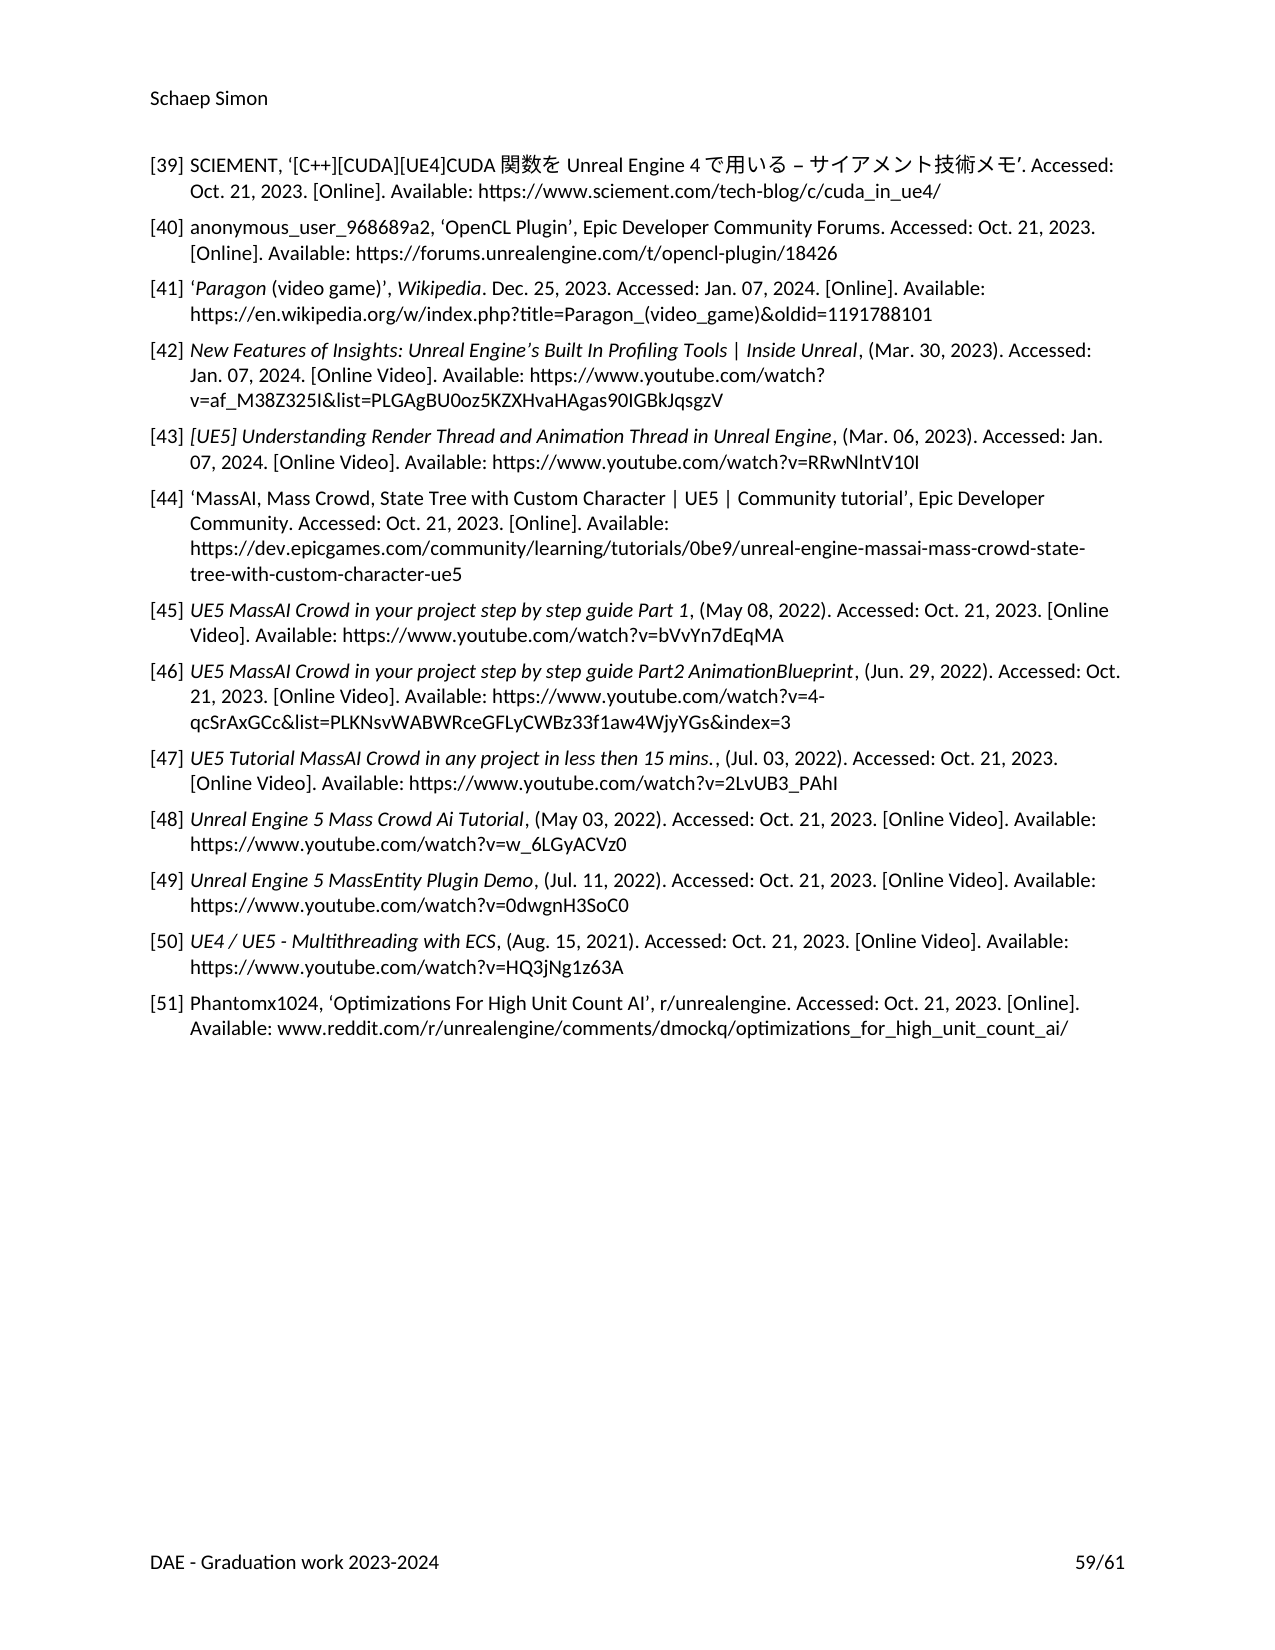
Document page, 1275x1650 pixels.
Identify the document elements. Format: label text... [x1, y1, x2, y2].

text [47] UE5 Tutorial MassAI Crowd in any project in less then 15 mins., (Jul. 03, 2022). Accessed: Oct. 21, 2023. [Online Video]. Available: https://www.youtube.com/watch?v=2LvUB3_PAhI [150, 745, 1125, 796]
text [41] ‘Paragon (video game)’, Wikipedia. Dec. 25, 2023. Accessed: Jan. 07, 2024. [Online]. Available: https://en.wikipedia.org/w/index.php?title=Paragon_(video_game)&oldid=1191788101 [150, 276, 1125, 326]
text [50] UE4 / UE5 - Multithreading with ECS, (Aug. 15, 2021). Accessed: Oct. 21, 2023. [Online Video]. Available: https://www.youtube.com/watch?v=HQ3jNg1z63A [150, 928, 1125, 979]
text [48] Unreal Engine 5 Mass Crowd Ai Tutorial, (May 03, 2022). Accessed: Oct. 21, 2023. [Online Video]. Available: https://www.youtube.com/watch?v=w_6LGyACVz0 [150, 806, 1125, 857]
text [43] [UE5] Understanding Render Thread and Animation Thread in Unreal Engine, (Mar. 06, 2023). Accessed: Jan. 07, 2024. [Online Video]. Available: https://www.youtube.com/watch?v=RRwNlntV10I [150, 423, 1125, 474]
text [46] UE5 MassAI Crowd in your project step by step guide Part2 AnimationBlueprint, (Jun. 29, 2022). Accessed: Oct. 21, 2023. [Online Video]. Available: https://www.youtube.com/watch?v=4-qcSrAxGCc&list=PLKNsvWABWRceGFLyCWBz33f1aw4WjyYGs&index=3 [150, 658, 1125, 734]
text [39] SCIEMENT, ‘[C++][CUDA][UE4]CUDA関数をUnreal Engine 4で用いる – サイアメント技術メモ’. Accessed: Oct. 21, 2023. [Online]. Available: https://www.sciement.com/tech-blog/c/cuda_in_ue4/ [150, 150, 1125, 204]
text [42] New Features of Insights: Unreal Engine’s Built In Profiling Tools | Inside Unreal, (Mar. 30, 2023). Accessed: Jan. 07, 2024. [Online Video]. Available: https://www.youtube.com/watch?v=af_M38Z325I&list=PLGAgBU0oz5KZXHvaHAgas90IGBkJqsgzV [150, 337, 1125, 413]
text [44] ‘MassAI, Mass Crowd, State Tree with Custom Character | UE5 | Community tutorial’, Epic Developer Community. Accessed: Oct. 21, 2023. [Online]. Available: https://dev.epicgames.com/community/learning/tutorials/0be9/unreal-engine-massai-mass-crowd-state-tree-with-custom-character-ue5 [150, 485, 1125, 586]
text [45] UE5 MassAI Crowd in your project step by step guide Part 1, (May 08, 2022). Accessed: Oct. 21, 2023. [Online Video]. Available: https://www.youtube.com/watch?v=bVvYn7dEqMA [150, 597, 1125, 648]
text [40] anonymous_user_968689a2, ‘OpenCL Plugin’, Epic Developer Community Forums. Accessed: Oct. 21, 2023. [Online]. Available: https://forums.unrealengine.com/t/opencl-plugin/18426 [150, 214, 1125, 265]
text [51] Phantomx1024, ‘Optimizations For High Unit Count AI’, r/unrealengine. Accessed: Oct. 21, 2023. [Online]. Available: www.reddit.com/r/unrealengine/comments/dmockq/optimizations_for_high_unit_count_ai/ [150, 990, 1125, 1041]
text [49] Unreal Engine 5 MassEntity Plugin Demo, (Jul. 11, 2022). Accessed: Oct. 21, 2023. [Online Video]. Available: https://www.youtube.com/watch?v=0dwgnH3SoC0 [150, 867, 1125, 918]
